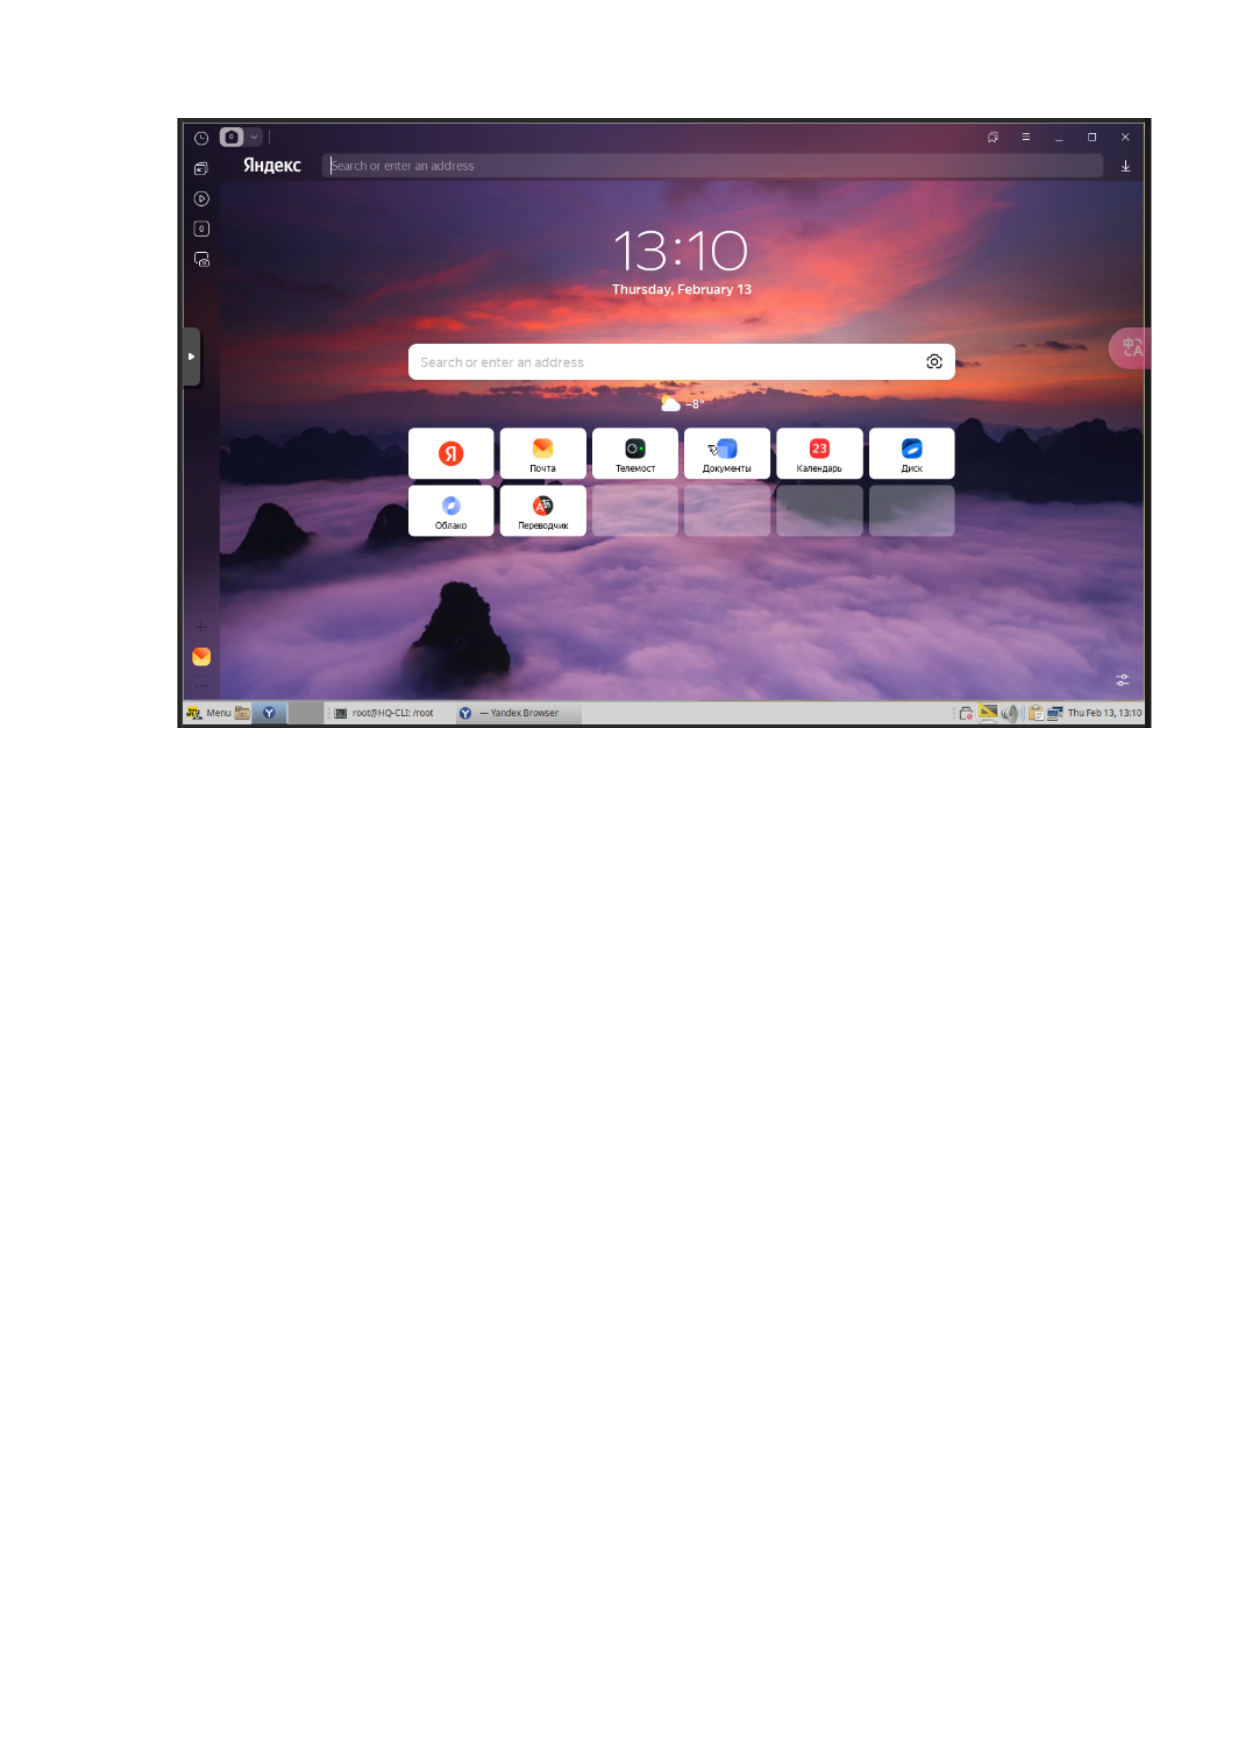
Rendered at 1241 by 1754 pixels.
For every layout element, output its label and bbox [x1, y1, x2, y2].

picture [177, 118, 1152, 728]
